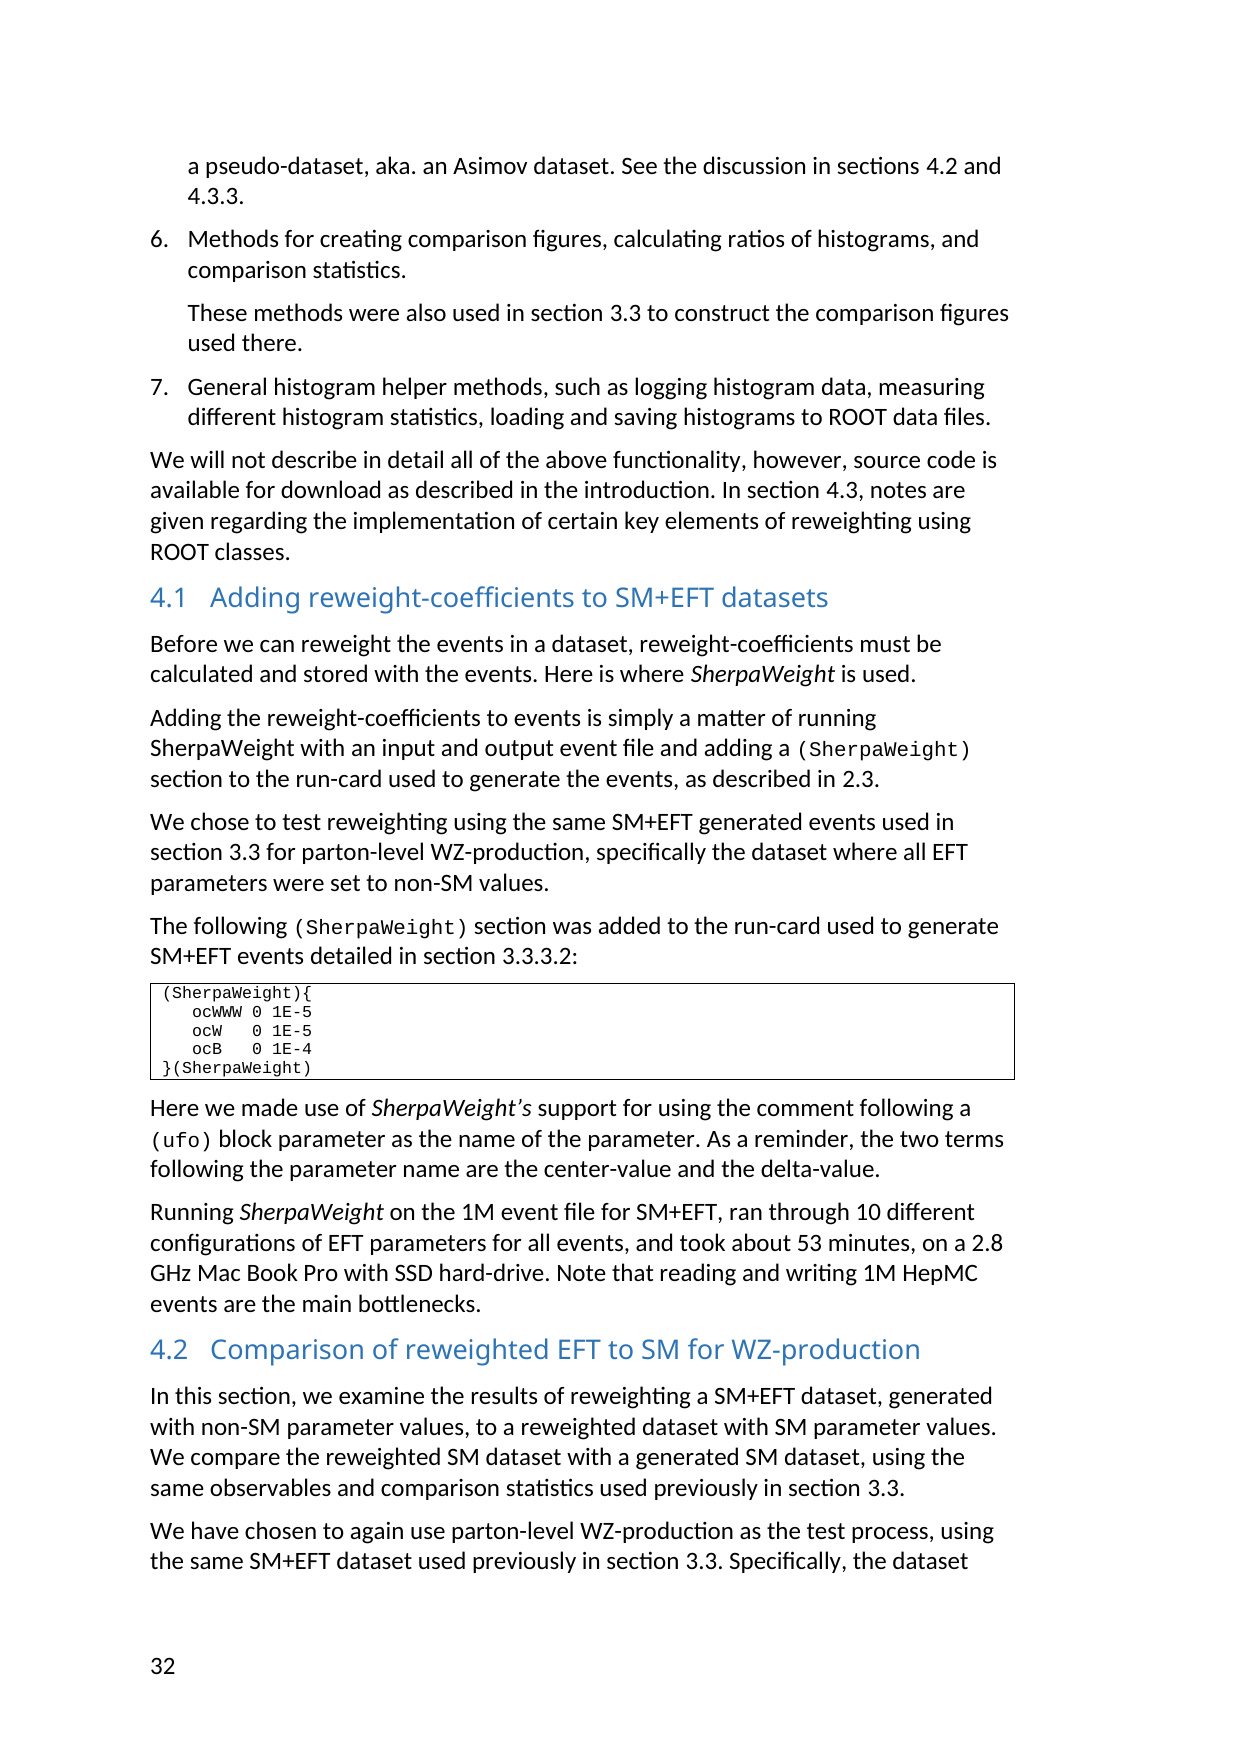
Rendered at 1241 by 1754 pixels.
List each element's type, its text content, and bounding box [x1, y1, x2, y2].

text Here we made use of SherpaWeight’s support for using the comment following a (ufo) block parameter as the name of the parameter. As a reminder, the two terms following the parameter name are the center-value and the delta-value. [150, 1092, 1015, 1184]
subtitle Adding reweight-coefficients to SM+EFT datasets [150, 579, 1015, 616]
text Running SherpaWeight on the 1M event file for SM+EFT, ran through 10 different configurations of EFT parameters for all events, and took about 53 minutes, on a 2.8 GHz Mac Book Pro with SSD hard-drive. Note that reading and writing 1M HepMC events are the main bottlenecks. [150, 1196, 1015, 1318]
table_header (SherpaWeight){ ocWWW 0 1E-5 ocW 0 1E-5 ocB 0 1E-4 }(SherpaWeight) [151, 984, 1014, 1079]
text Before we can reweight the events in a dataset, reweight-coefficients must be calculated and stored with the events. Here is where SherpaWeight is used. [150, 628, 1015, 689]
text Adding the reweight-coefficients to events is simply a matter of running SherpaWeight with an input and output event file and adding a (SherpaWeight) section to the run-card used to generate the events, as described in 2.3. [150, 702, 1015, 793]
list General histogram helper methods, such as logging histogram data, measuring different histogram statistics, loading and saving histograms to ROOT data files. [150, 371, 1015, 432]
subtitle Comparison of reweighted EFT to SM for WZ-production [150, 1331, 1015, 1368]
text We will not describe in detail all of the above functionality, however, source code is available for download as described in the introduction. In section 4.3, notes are given regarding the implementation of certain key elements of reweighting using ROOT classes. [150, 444, 1015, 566]
text These methods were also used in section 3.3 to construct the comparison figures used there. [187, 297, 1015, 358]
list Methods for creating comparison figures, calculating ratios of histograms, and comparison statistics. [150, 223, 1015, 284]
text We chose to test reweighting using the same SM+EFT generated events used in section 3.3 for parton-level WZ-production, specifically the dataset where all EFT parameters were set to non-SM values. [150, 806, 1015, 897]
text The following (SherpaWeight) section was added to the run-card used to generate SM+EFT events detailed in section 3.3.3.2: [150, 910, 1015, 971]
text In this section, we examine the results of reweighting a SM+EFT dataset, generated with non-SM parameter values, to a reweighted dataset with SM parameter values. We compare the reweighted SM dataset with a generated SM dataset, using the same observables and comparison statistics used previously in section 3.3. [150, 1380, 1015, 1502]
